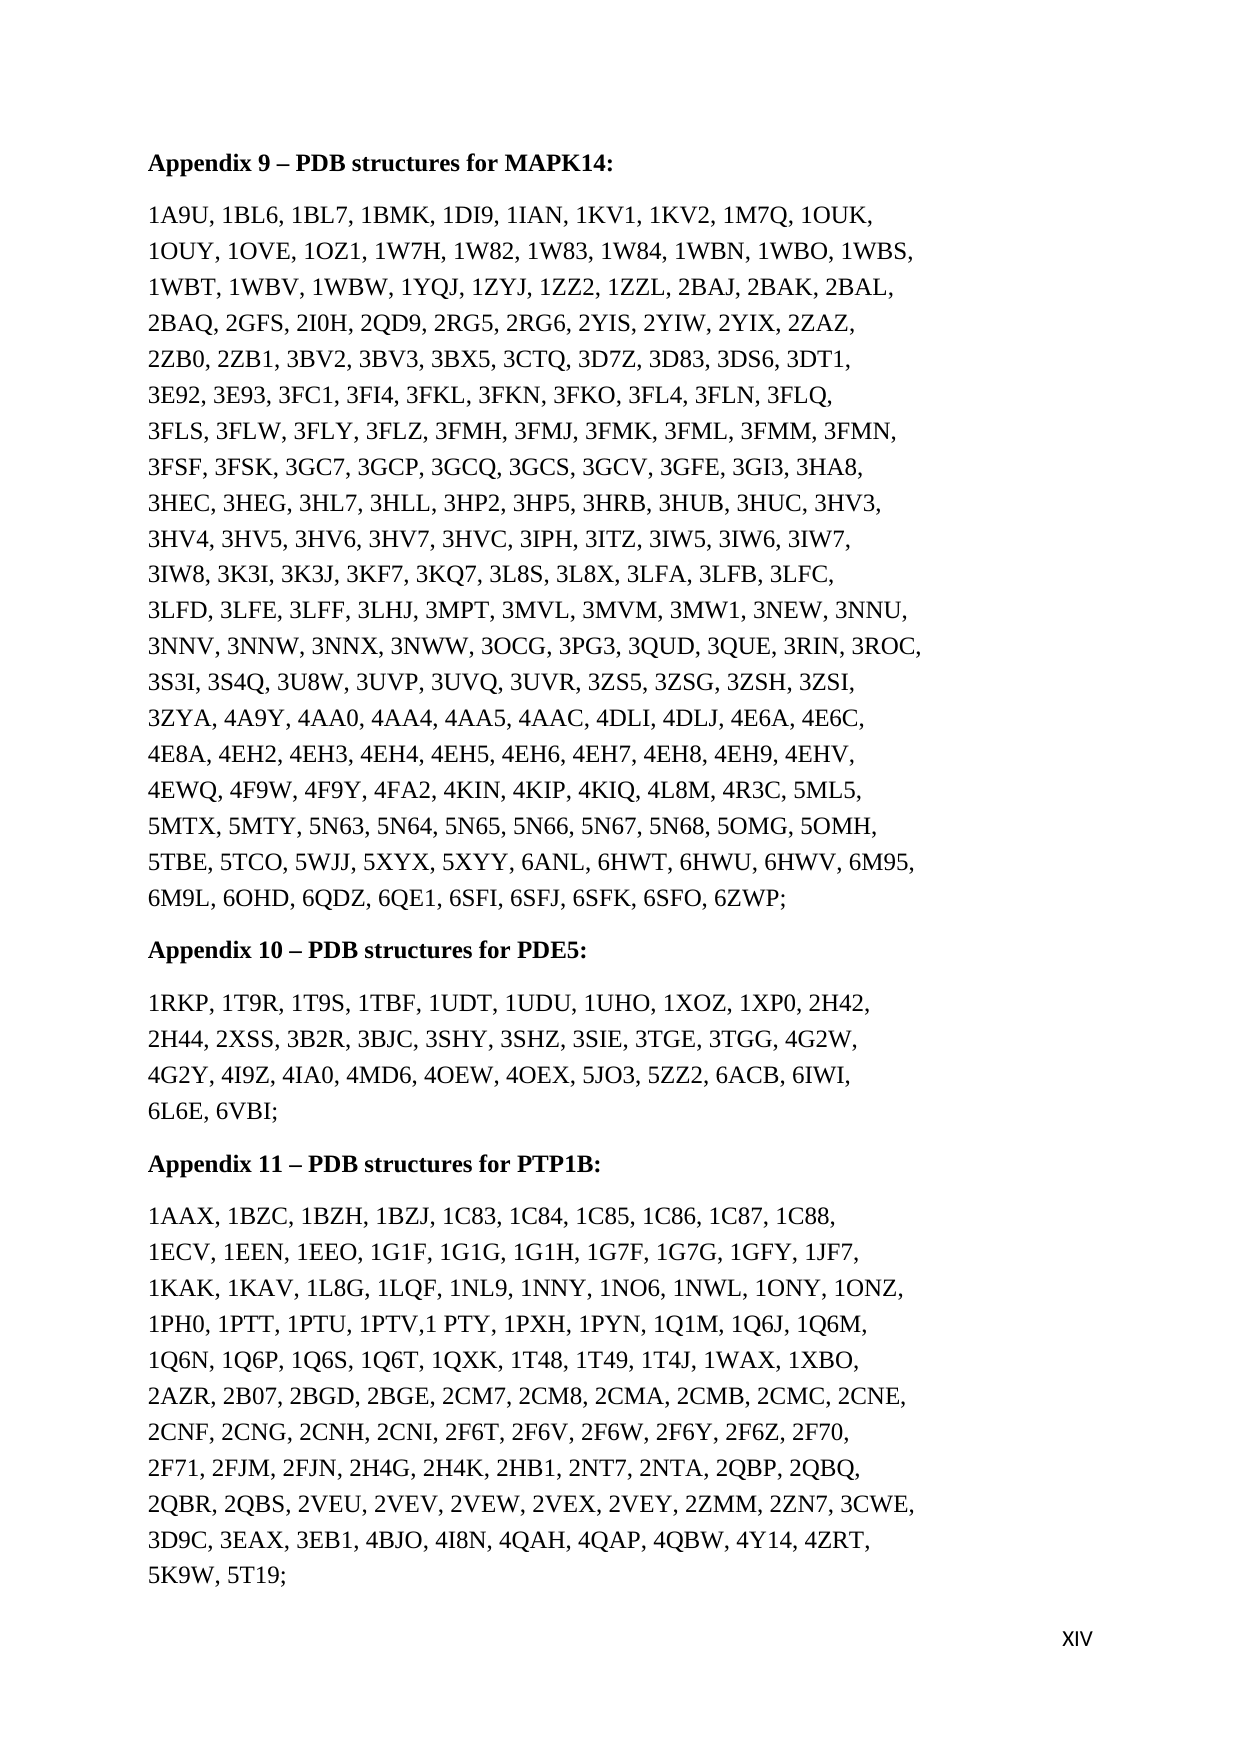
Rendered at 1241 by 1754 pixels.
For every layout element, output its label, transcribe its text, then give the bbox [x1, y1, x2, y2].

text 1RKP, 1T9R, 1T9S, 1TBF, 1UDT, 1UDU, 1UHO, 1XOZ, 1XP0, 2H42, 2H44, 2XSS, 3B2R, 3BJC, 3SHY, 3SHZ, 3SIE, 3TGE, 3TGG, 4G2W, 4G2Y, 4I9Z, 4IA0, 4MD6, 4OEW, 4OEX, 5JO3, 5ZZ2, 6ACB, 6IWI, 6L6E, 6VBI; [148, 988, 1093, 1125]
text Appendix 11 – PDB structures for PTP1B: [148, 1149, 1093, 1177]
text 1AAX, 1BZC, 1BZH, 1BZJ, 1C83, 1C84, 1C85, 1C86, 1C87, 1C88, 1ECV, 1EEN, 1EEO, 1G1F, 1G1G, 1G1H, 1G7F, 1G7G, 1GFY, 1JF7, 1KAK, 1KAV, 1L8G, 1LQF, 1NL9, 1NNY, 1NO6, 1NWL, 1ONY, 1ONZ, 1PH0, 1PTT, 1PTU, 1PTV,1 PTY, 1PXH, 1PYN, 1Q1M, 1Q6J, 1Q6M, 1Q6N, 1Q6P, 1Q6S, 1Q6T, 1QXK, 1T48, 1T49, 1T4J, 1WAX, 1XBO, 2AZR, 2B07, 2BGD, 2BGE, 2CM7, 2CM8, 2CMA, 2CMB, 2CMC, 2CNE, 2CNF, 2CNG, 2CNH, 2CNI, 2F6T, 2F6V, 2F6W, 2F6Y, 2F6Z, 2F70, 2F71, 2FJM, 2FJN, 2H4G, 2H4K, 2HB1, 2NT7, 2NTA, 2QBP, 2QBQ, 2QBR, 2QBS, 2VEU, 2VEV, 2VEW, 2VEX, 2VEY, 2ZMM, 2ZN7, 3CWE, 3D9C, 3EAX, 3EB1, 4BJO, 4I8N, 4QAH, 4QAP, 4QBW, 4Y14, 4ZRT, 5K9W, 5T19; [148, 1201, 1093, 1589]
text 1A9U, 1BL6, 1BL7, 1BMK, 1DI9, 1IAN, 1KV1, 1KV2, 1M7Q, 1OUK, 1OUY, 1OVE, 1OZ1, 1W7H, 1W82, 1W83, 1W84, 1WBN, 1WBO, 1WBS, 1WBT, 1WBV, 1WBW, 1YQJ, 1ZYJ, 1ZZ2, 1ZZL, 2BAJ, 2BAK, 2BAL, 2BAQ, 2GFS, 2I0H, 2QD9, 2RG5, 2RG6, 2YIS, 2YIW, 2YIX, 2ZAZ, 2ZB0, 2ZB1, 3BV2, 3BV3, 3BX5, 3CTQ, 3D7Z, 3D83, 3DS6, 3DT1, 3E92, 3E93, 3FC1, 3FI4, 3FKL, 3FKN, 3FKO, 3FL4, 3FLN, 3FLQ, 3FLS, 3FLW, 3FLY, 3FLZ, 3FMH, 3FMJ, 3FMK, 3FML, 3FMM, 3FMN, 3FSF, 3FSK, 3GC7, 3GCP, 3GCQ, 3GCS, 3GCV, 3GFE, 3GI3, 3HA8, 3HEC, 3HEG, 3HL7, 3HLL, 3HP2, 3HP5, 3HRB, 3HUB, 3HUC, 3HV3, 3HV4, 3HV5, 3HV6, 3HV7, 3HVC, 3IPH, 3ITZ, 3IW5, 3IW6, 3IW7, 3IW8, 3K3I, 3K3J, 3KF7, 3KQ7, 3L8S, 3L8X, 3LFA, 3LFB, 3LFC, 3LFD, 3LFE, 3LFF, 3LHJ, 3MPT, 3MVL, 3MVM, 3MW1, 3NEW, 3NNU, 3NNV, 3NNW, 3NNX, 3NWW, 3OCG, 3PG3, 3QUD, 3QUE, 3RIN, 3ROC, 3S3I, 3S4Q, 3U8W, 3UVP, 3UVQ, 3UVR, 3ZS5, 3ZSG, 3ZSH, 3ZSI, 3ZYA, 4A9Y, 4AA0, 4AA4, 4AA5, 4AAC, 4DLI, 4DLJ, 4E6A, 4E6C, 4E8A, 4EH2, 4EH3, 4EH4, 4EH5, 4EH6, 4EH7, 4EH8, 4EH9, 4EHV, 4EWQ, 4F9W, 4F9Y, 4FA2, 4KIN, 4KIP, 4KIQ, 4L8M, 4R3C, 5ML5, 5MTX, 5MTY, 5N63, 5N64, 5N65, 5N66, 5N67, 5N68, 5OMG, 5OMH, 5TBE, 5TCO, 5WJJ, 5XYX, 5XYY, 6ANL, 6HWT, 6HWU, 6HWV, 6M95, 6M9L, 6OHD, 6QDZ, 6QE1, 6SFI, 6SFJ, 6SFK, 6SFO, 6ZWP; [148, 200, 1093, 912]
text Appendix 9 – PDB structures for MAPK14: [148, 148, 1093, 176]
text Appendix 10 – PDB structures for PDE5: [148, 936, 1093, 964]
